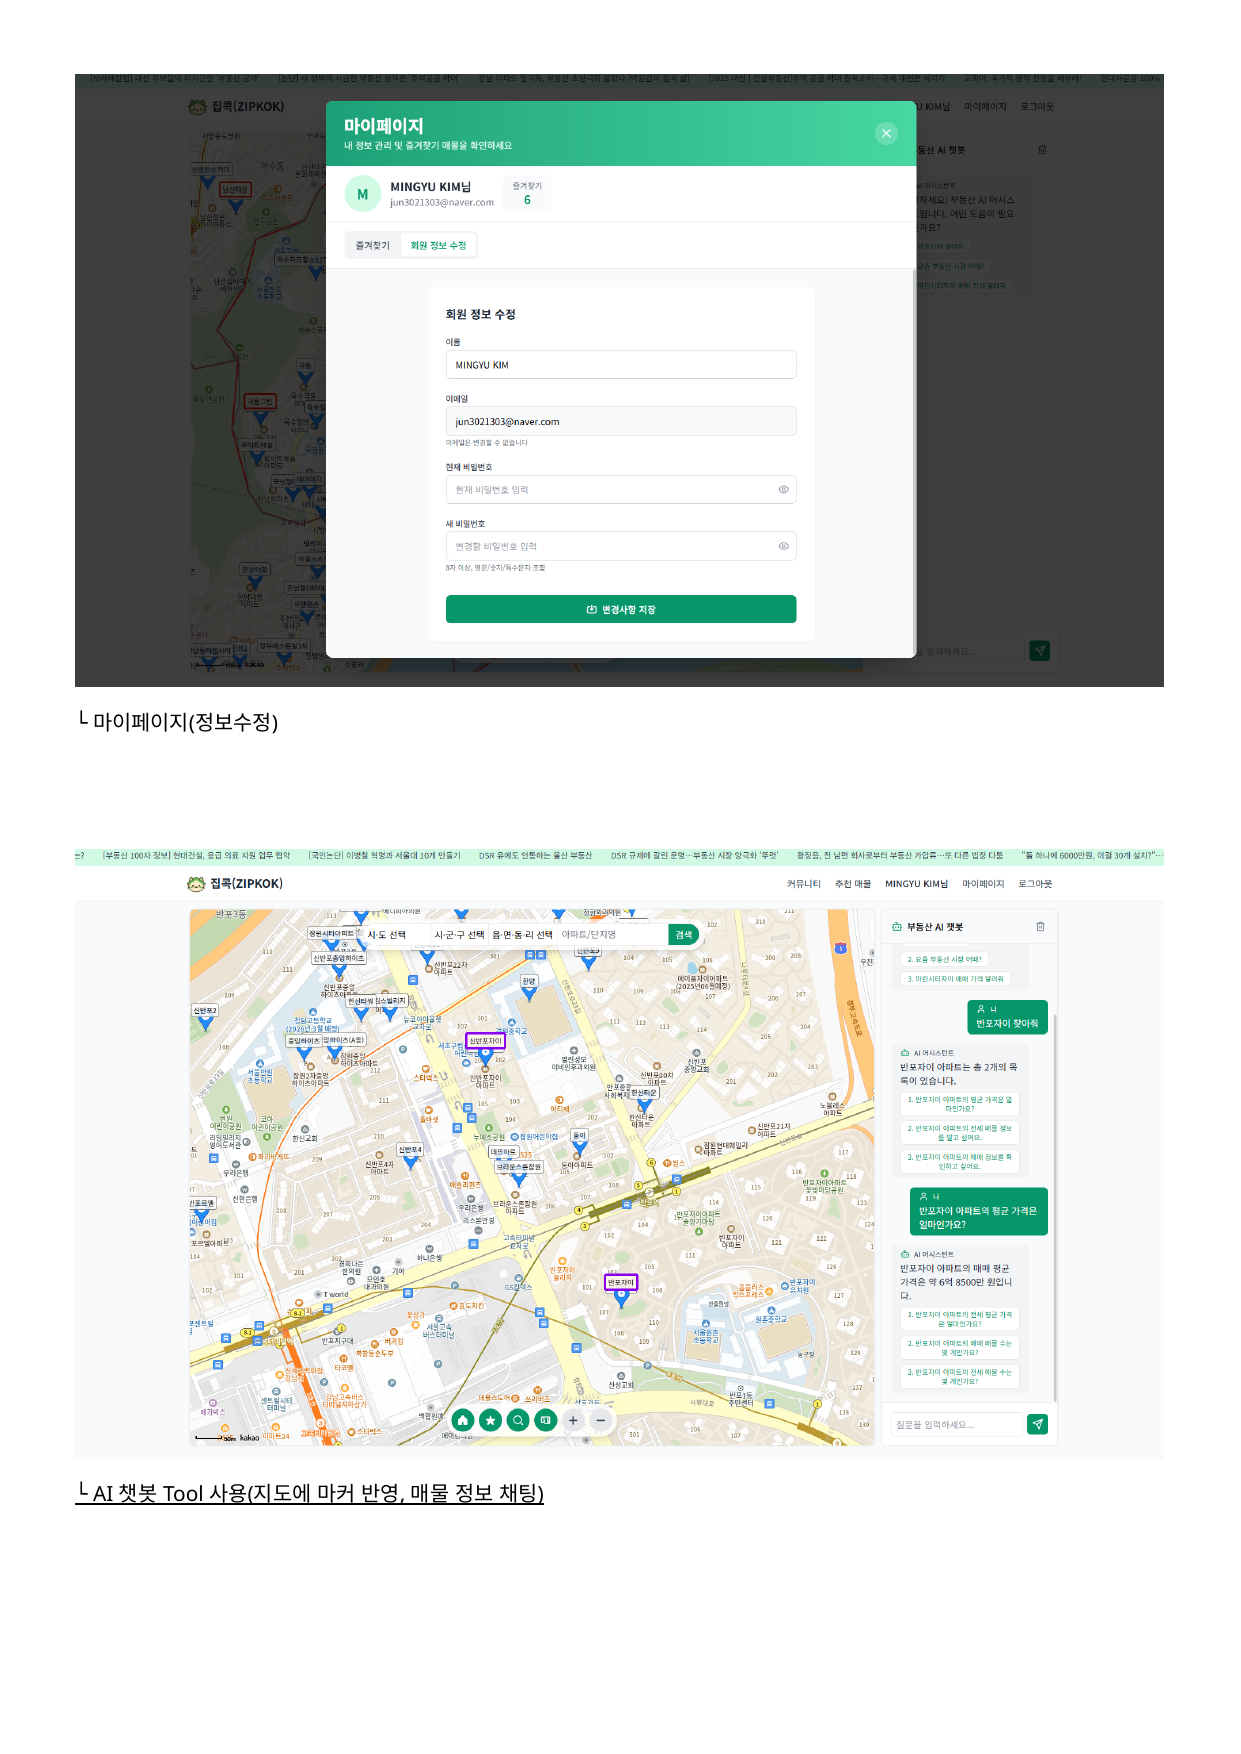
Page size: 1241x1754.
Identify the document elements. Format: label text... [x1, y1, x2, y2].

text └ AI 챗봇 Tool 사용(지도에 마커 반영, 매물 정보 채팅) [75, 1477, 1165, 1508]
text └ 마이페이지(정보수정) [75, 706, 1165, 736]
picture [75, 849, 1164, 1459]
picture [75, 74, 1164, 687]
